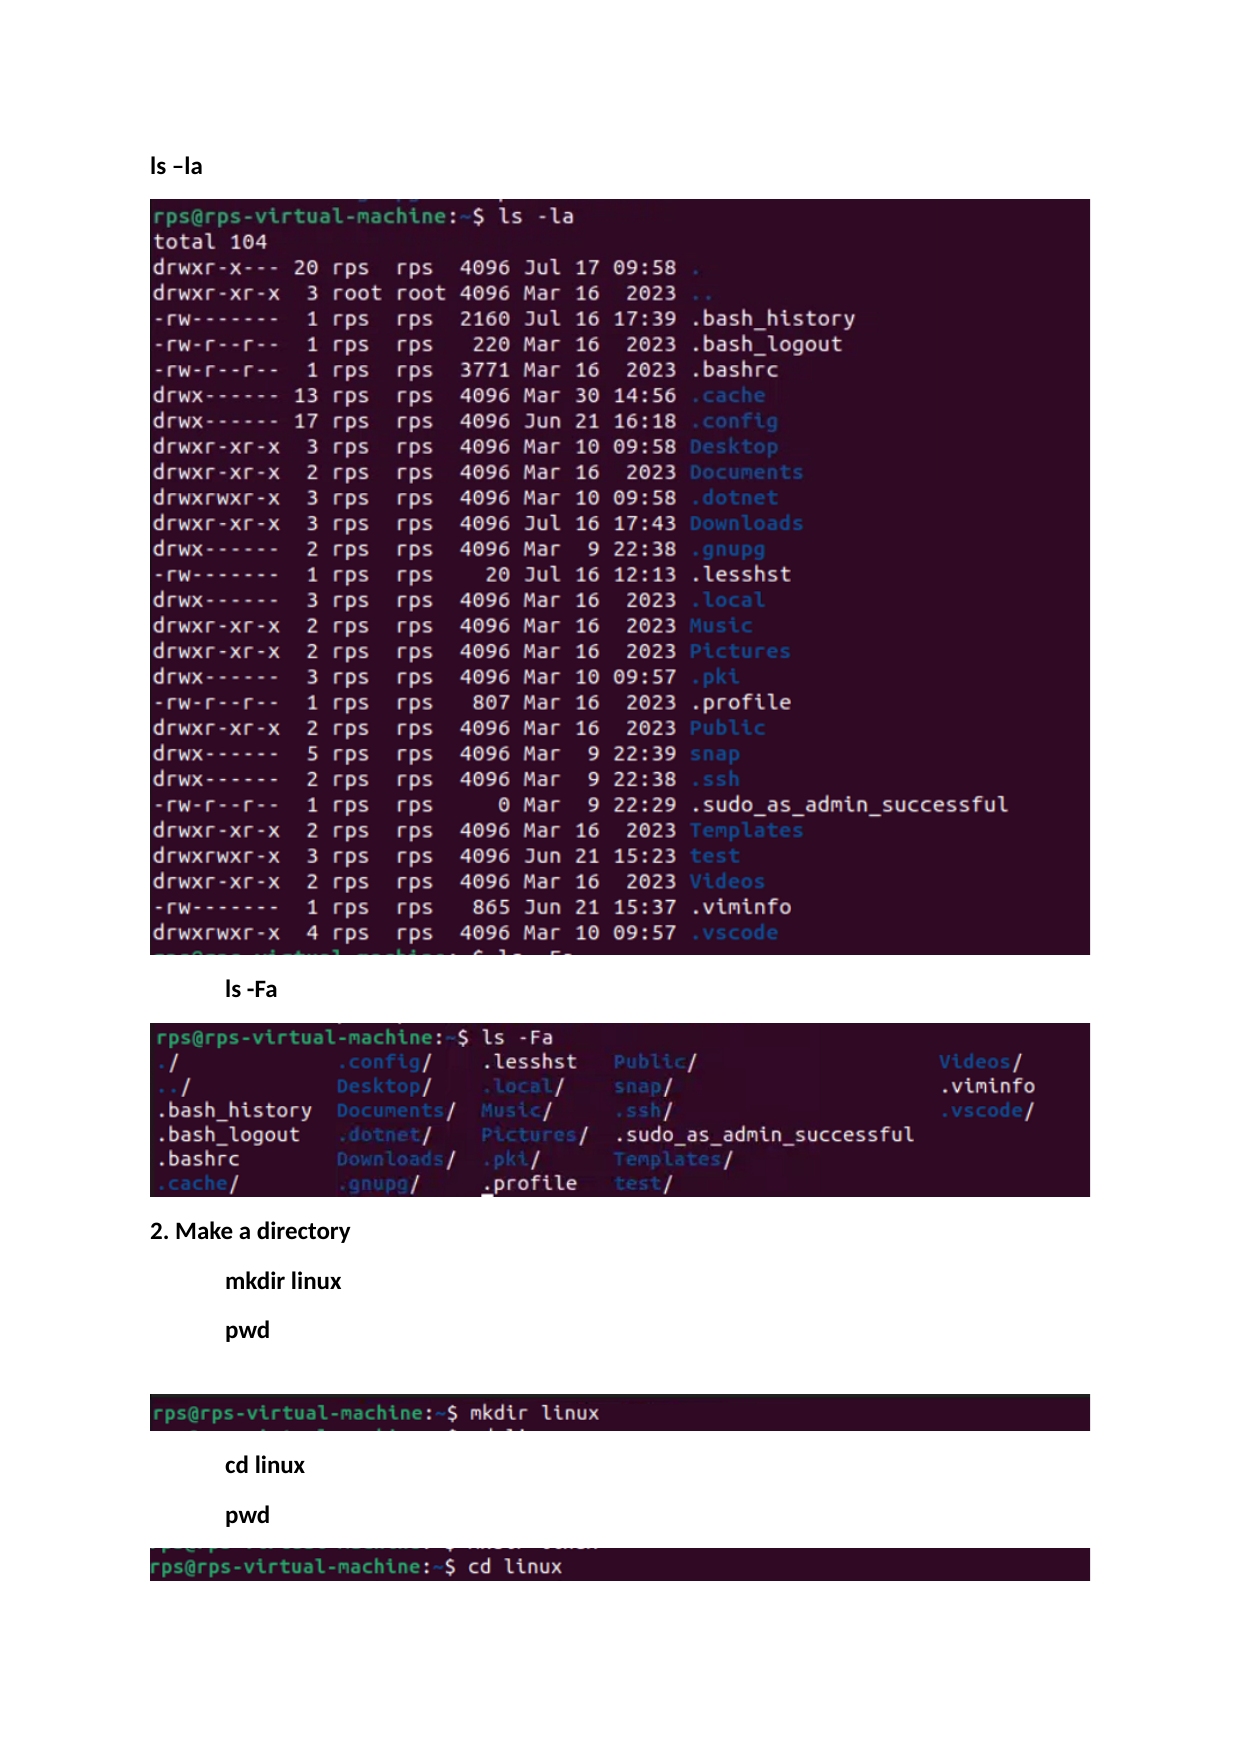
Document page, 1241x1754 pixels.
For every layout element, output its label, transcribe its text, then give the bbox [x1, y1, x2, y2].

text pwd [150, 1314, 1090, 1345]
picture [150, 1394, 1091, 1431]
picture [150, 1548, 1091, 1581]
text ls -Fa [150, 973, 1090, 1004]
text ls –la [150, 150, 1090, 181]
picture [150, 1023, 1091, 1197]
text mkdir linux [150, 1265, 1090, 1295]
text cd linux [150, 1449, 1090, 1480]
text pwd [150, 1499, 1090, 1529]
picture [150, 199, 1091, 955]
text 2. Make a directory [150, 1215, 1090, 1246]
